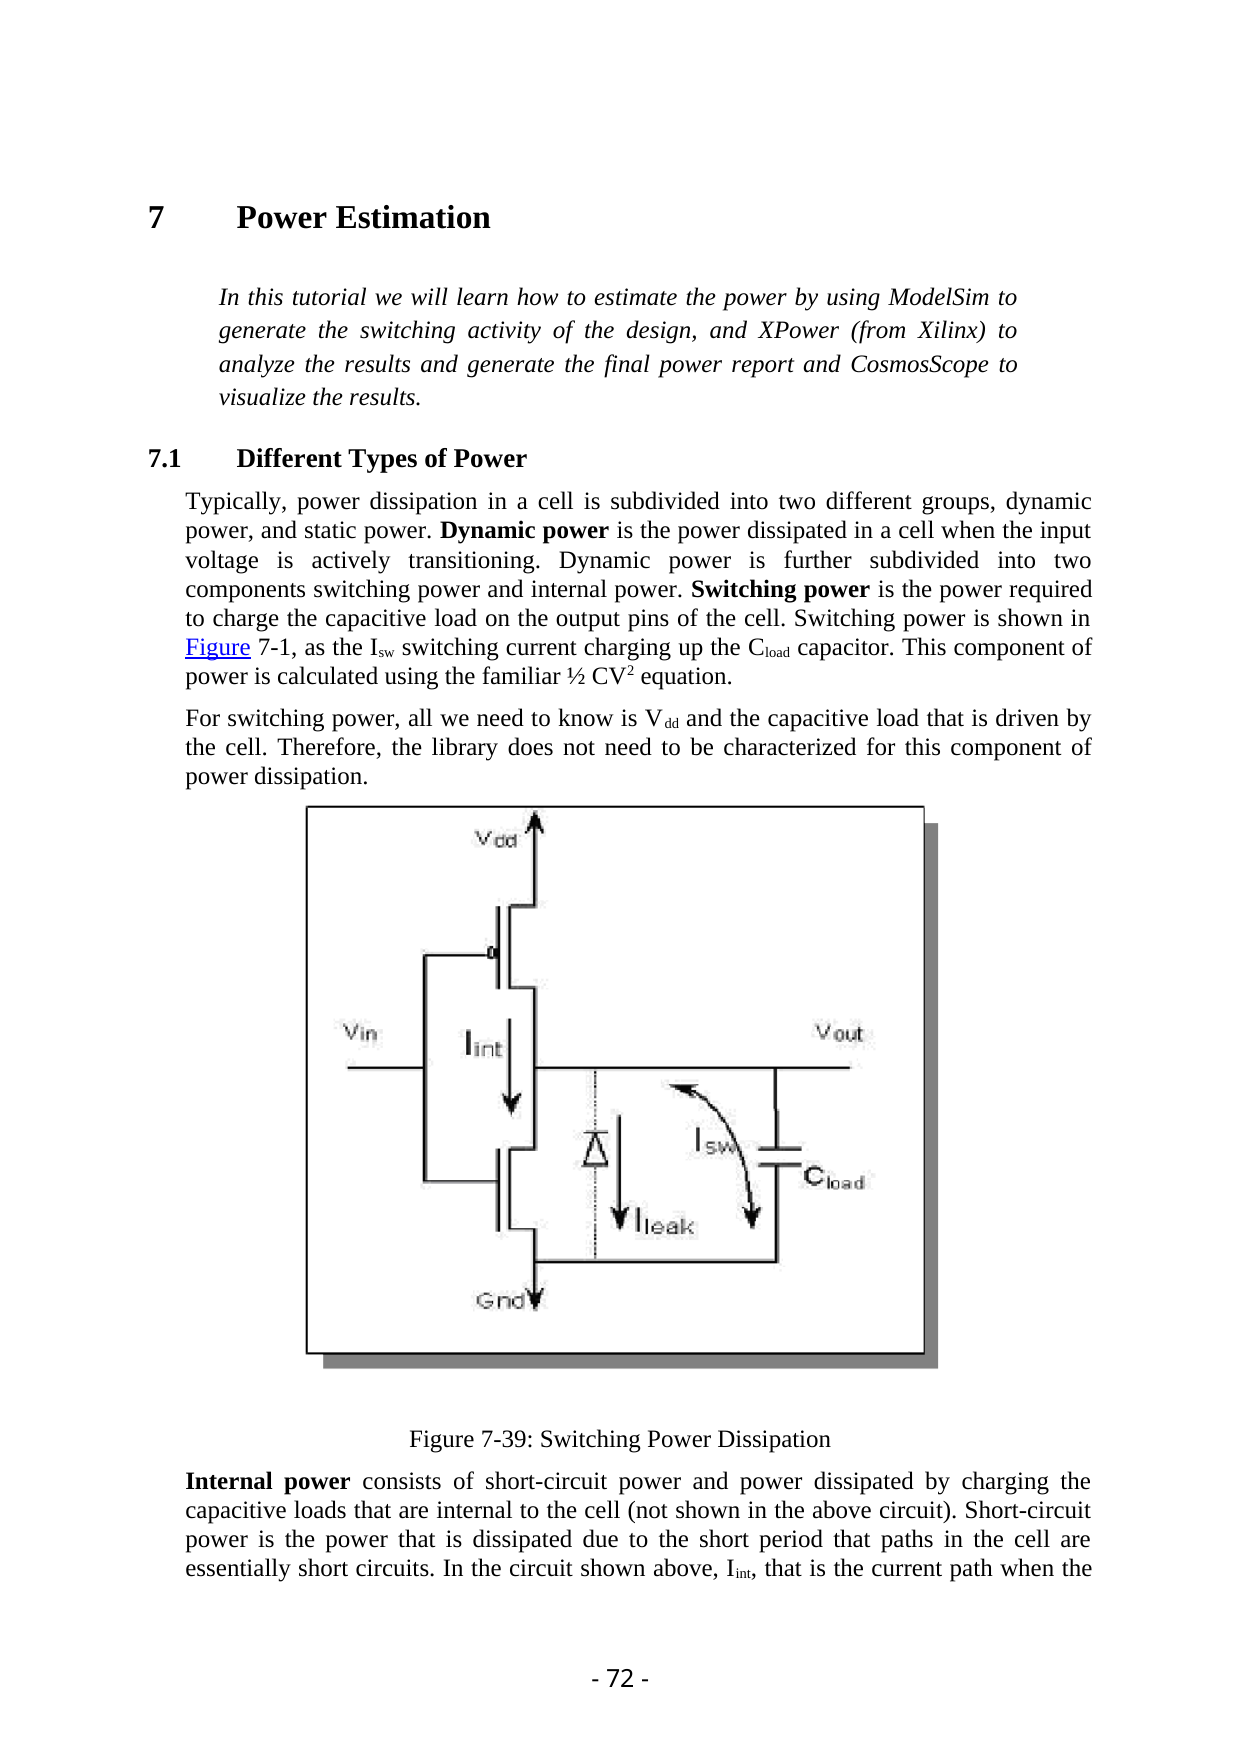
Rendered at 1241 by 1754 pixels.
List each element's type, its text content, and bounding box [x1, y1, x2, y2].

text For switching power, all we need to know is Vdd and the capacitive load that is driven by the cell. Therefore, the library does not need to be characterized for this component of power dissipation. [185, 703, 1092, 790]
text Typically, power dissipation in a cell is subdivided into two different groups, dynamic power, and static power. Dynamic power is the power dissipated in a cell when the input voltage is actively transitioning. Dynamic power is further subdivided into two components switching power and internal power. Switching power is the power required to charge the capacitive load on the output pins of the cell. Switching power is shown in Figure 7-1, as the Isw switching current charging up the Cload capacitor. This component of power is calculated using the familiar ½ CV2 equation. [185, 486, 1092, 690]
text In this tutorial we will learn how to estimate the power by using ModelSim to generate the switching activity of the design, and XPower (from Xilinx) to analyze the results and generate the final power report and CosmosScope to visualize the results. [218, 278, 1021, 411]
subtitle Different Types of Power [148, 436, 1092, 473]
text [185, 1465, 1092, 1582]
subtitle Power Estimation [148, 198, 1092, 236]
